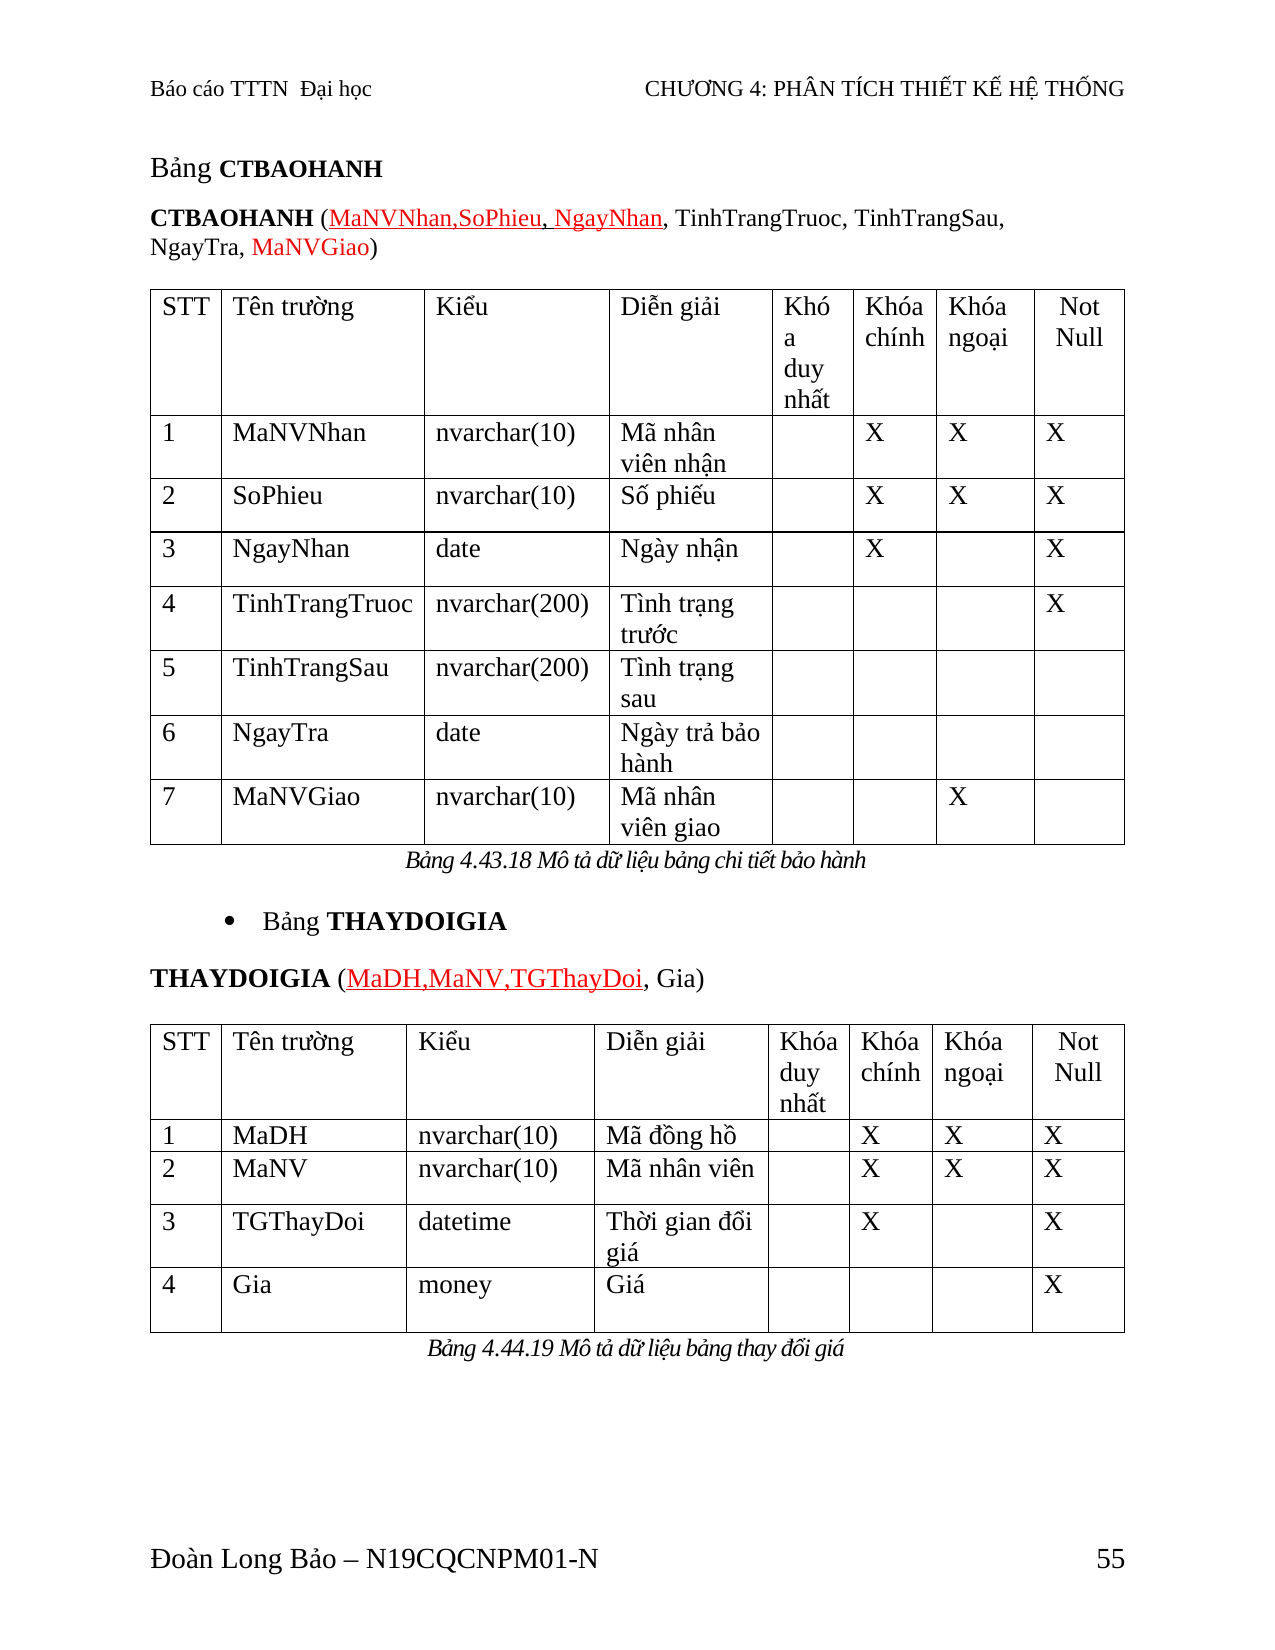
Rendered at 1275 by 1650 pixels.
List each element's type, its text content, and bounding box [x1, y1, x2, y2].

table_cell X [933, 1152, 1032, 1204]
table_cell 4 [151, 1268, 221, 1332]
table_cell Ngày trả bảo hành [610, 716, 772, 779]
table_cell Mã nhân viên giao [610, 780, 772, 844]
table_cell [769, 1120, 849, 1151]
table_header Khóa chính [850, 1025, 932, 1118]
table_cell X [937, 416, 1034, 478]
table_cell [854, 651, 936, 715]
table_cell X [1035, 416, 1124, 478]
table_cell X [1035, 479, 1124, 531]
table_cell [769, 1152, 849, 1204]
table_cell X [850, 1205, 932, 1267]
table_cell 1 [151, 1120, 221, 1151]
table_cell [773, 533, 853, 586]
table_cell [854, 587, 936, 650]
table_cell datetime [407, 1205, 594, 1267]
table_cell 7 [151, 780, 221, 844]
table_cell X [1035, 587, 1124, 650]
table_header Khóa chính [854, 290, 936, 415]
table_cell X [937, 780, 1034, 844]
table_cell [937, 716, 1034, 779]
table_cell Thời gian đổi giá [595, 1205, 768, 1267]
table_cell TinhTrangSau [222, 651, 424, 715]
table_header Tên trường [222, 1025, 406, 1118]
table_cell X [854, 479, 936, 531]
table_cell X [850, 1152, 932, 1204]
table_cell [773, 479, 853, 531]
table_cell [773, 716, 853, 779]
table_cell TGThayDoi [222, 1205, 406, 1267]
table_cell nvarchar(200) [425, 587, 609, 650]
table_cell nvarchar(10) [407, 1120, 594, 1151]
table_cell Giá [595, 1268, 768, 1332]
table_cell SoPhieu [222, 479, 424, 531]
table_cell X [1033, 1205, 1124, 1267]
table_cell MaNVNhan [222, 416, 424, 478]
text THAYDOIGIA (MaDH,MaNV,TGThayDoi, Gia) [150, 962, 1172, 993]
table_header STT [151, 290, 221, 415]
table_cell date [425, 533, 609, 586]
table_cell 3 [151, 533, 221, 586]
table_cell [773, 416, 853, 478]
table_cell 1 [151, 416, 221, 478]
table_cell nvarchar(10) [425, 479, 609, 531]
table_cell MaNVGiao [222, 780, 424, 844]
list Bảng THAYDOIGIA [225, 905, 1125, 936]
table_cell [850, 1268, 932, 1332]
table_header Diễn giải [610, 290, 772, 415]
table_cell money [407, 1268, 594, 1332]
table_cell Ngày nhận [610, 533, 772, 586]
table_cell 4 [151, 587, 221, 650]
table_cell X [854, 533, 936, 586]
table_header STT [151, 1025, 221, 1118]
table_cell X [854, 416, 936, 478]
table_cell [773, 780, 853, 844]
table_cell X [850, 1120, 932, 1151]
table_cell 2 [151, 1152, 221, 1204]
table_cell Mã nhân viên [595, 1152, 768, 1204]
table_cell X [933, 1120, 1032, 1151]
table_header Khóa ngoại [933, 1025, 1032, 1118]
table_header Khóa duy nhất [773, 290, 853, 415]
table_header Not Null [1035, 290, 1124, 415]
table_cell NgayNhan [222, 533, 424, 586]
table_cell nvarchar(10) [425, 780, 609, 844]
table_cell nvarchar(10) [425, 416, 609, 478]
table_cell 6 [151, 716, 221, 779]
table_cell MaNV [222, 1152, 406, 1204]
table_cell X [1033, 1152, 1124, 1204]
table_cell [1035, 780, 1124, 844]
table_cell [773, 651, 853, 715]
table_cell 3 [151, 1205, 221, 1267]
table_cell 2 [151, 479, 221, 531]
table_header Khóa duy nhất [769, 1025, 849, 1118]
table_cell [854, 780, 936, 844]
table_cell [937, 533, 1034, 586]
table_cell [937, 587, 1034, 650]
table_cell NgayTra [222, 716, 424, 779]
table_cell [937, 651, 1034, 715]
table_header Not Null [1033, 1025, 1124, 1118]
table_cell Mã đồng hồ [595, 1120, 768, 1151]
table_cell Mã nhân viên nhận [610, 416, 772, 478]
table_cell TinhTrangTruoc [222, 587, 424, 650]
table_cell X [937, 479, 1034, 531]
table_cell MaDH [222, 1120, 406, 1151]
table_cell date [425, 716, 609, 779]
table_cell [769, 1205, 849, 1267]
table_cell nvarchar(10) [407, 1152, 594, 1204]
table_cell Tình trạng trước [610, 587, 772, 650]
table_cell [933, 1268, 1032, 1332]
table_header Kiểu [425, 290, 609, 415]
table_cell [1035, 716, 1124, 779]
table_cell [769, 1268, 849, 1332]
text CTBAOHANH (MaNVNhan,SoPhieu, NgayNhan, TinhTrangTruoc, TinhTrangSau, NgayTra, MaNVGiao) [150, 203, 1172, 260]
table_cell [854, 716, 936, 779]
table_cell [1035, 651, 1124, 715]
table_cell Số phiếu [610, 479, 772, 531]
table_header Kiểu [407, 1025, 594, 1118]
table_cell Tình trạng sau [610, 651, 772, 715]
table_cell X [1033, 1120, 1124, 1151]
table_header Khóa ngoại [937, 290, 1034, 415]
table_header Diễn giải [595, 1025, 768, 1118]
table_header Tên trường [222, 290, 424, 415]
table_cell X [1033, 1268, 1124, 1332]
table_cell nvarchar(200) [425, 651, 609, 715]
table_cell [773, 587, 853, 650]
table_cell 5 [151, 651, 221, 715]
table_cell Gia [222, 1268, 406, 1332]
table_cell [933, 1205, 1032, 1267]
table_cell X [1035, 533, 1124, 586]
text Bảng CTBAOHANH [150, 150, 1125, 183]
